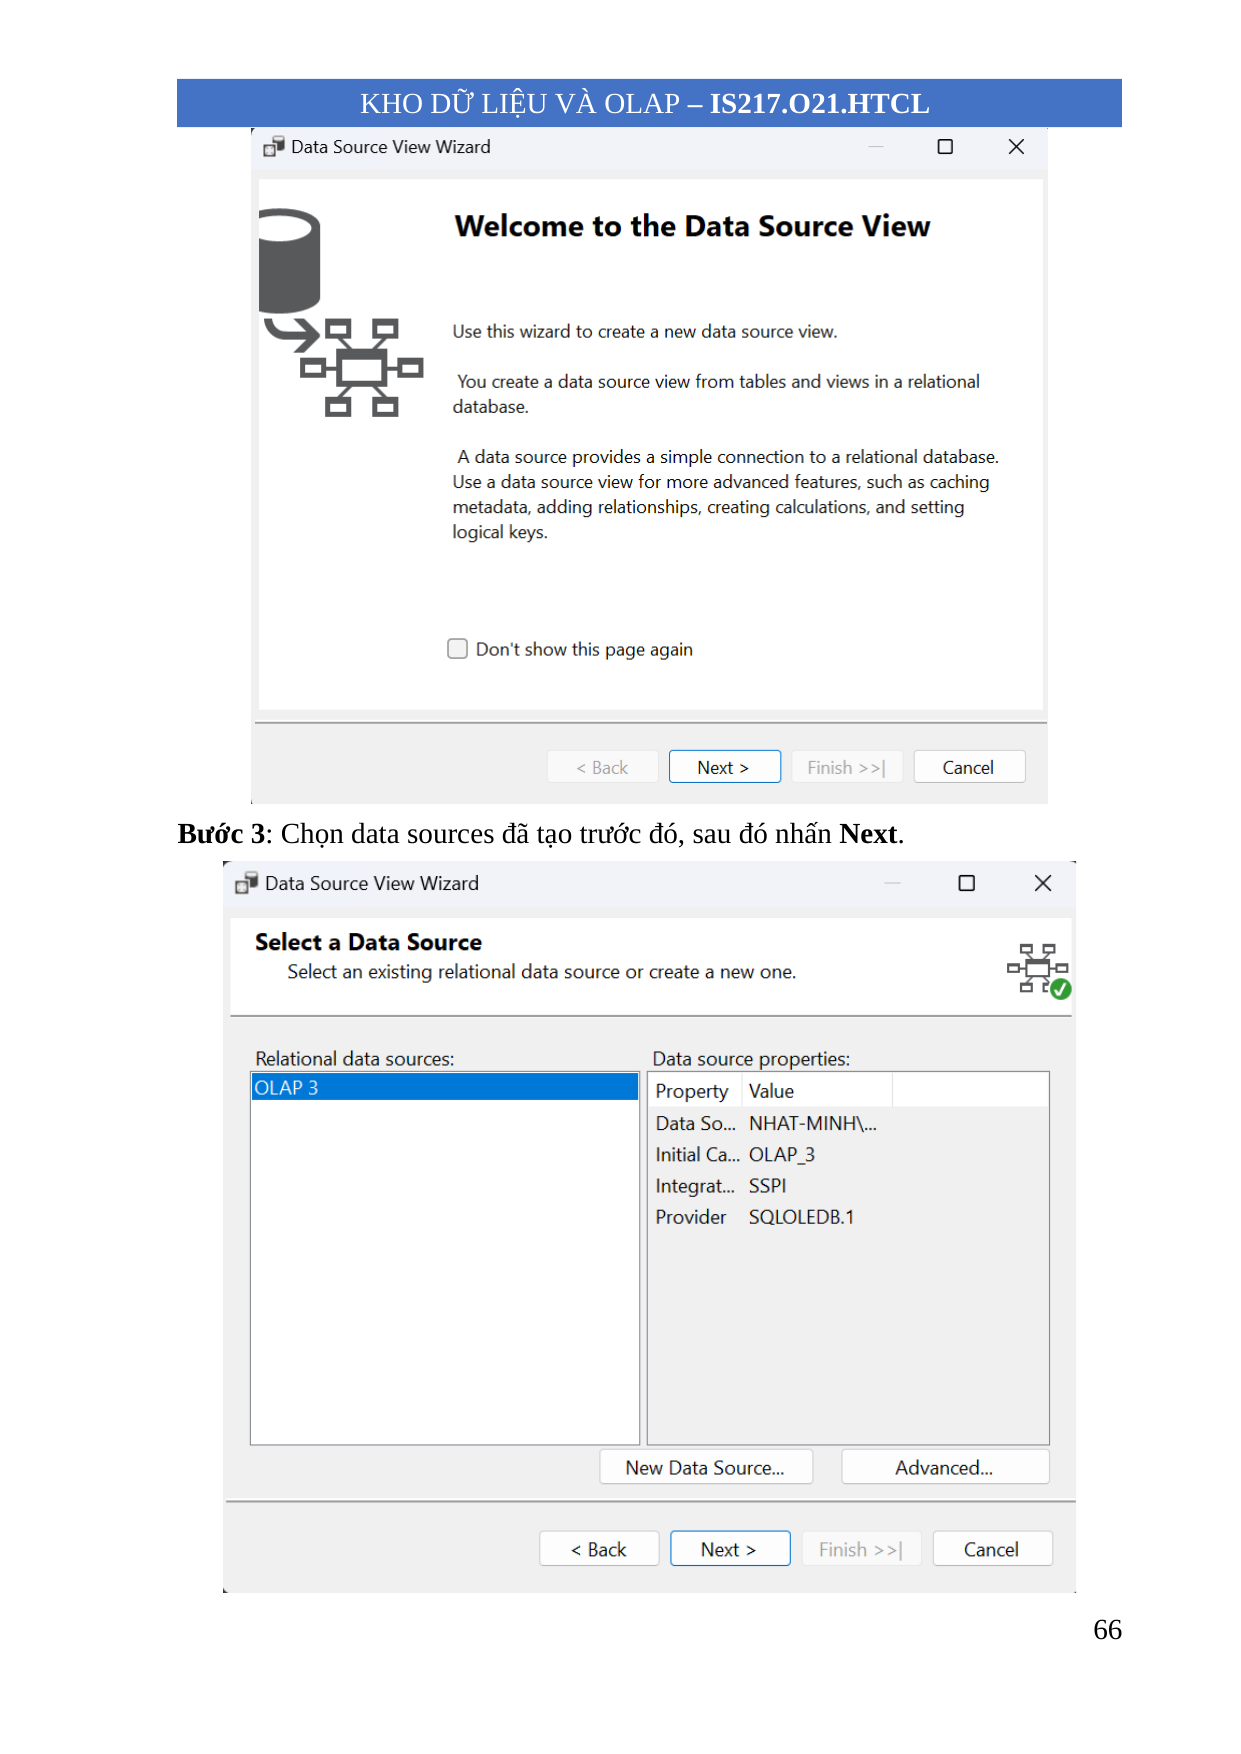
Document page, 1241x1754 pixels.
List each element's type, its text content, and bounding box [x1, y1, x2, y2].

picture [251, 128, 1048, 804]
picture [223, 861, 1077, 1593]
text Bước 3: Chọn data sources đã tạo trước đó, sau đó nhấn Next. [177, 816, 1122, 849]
